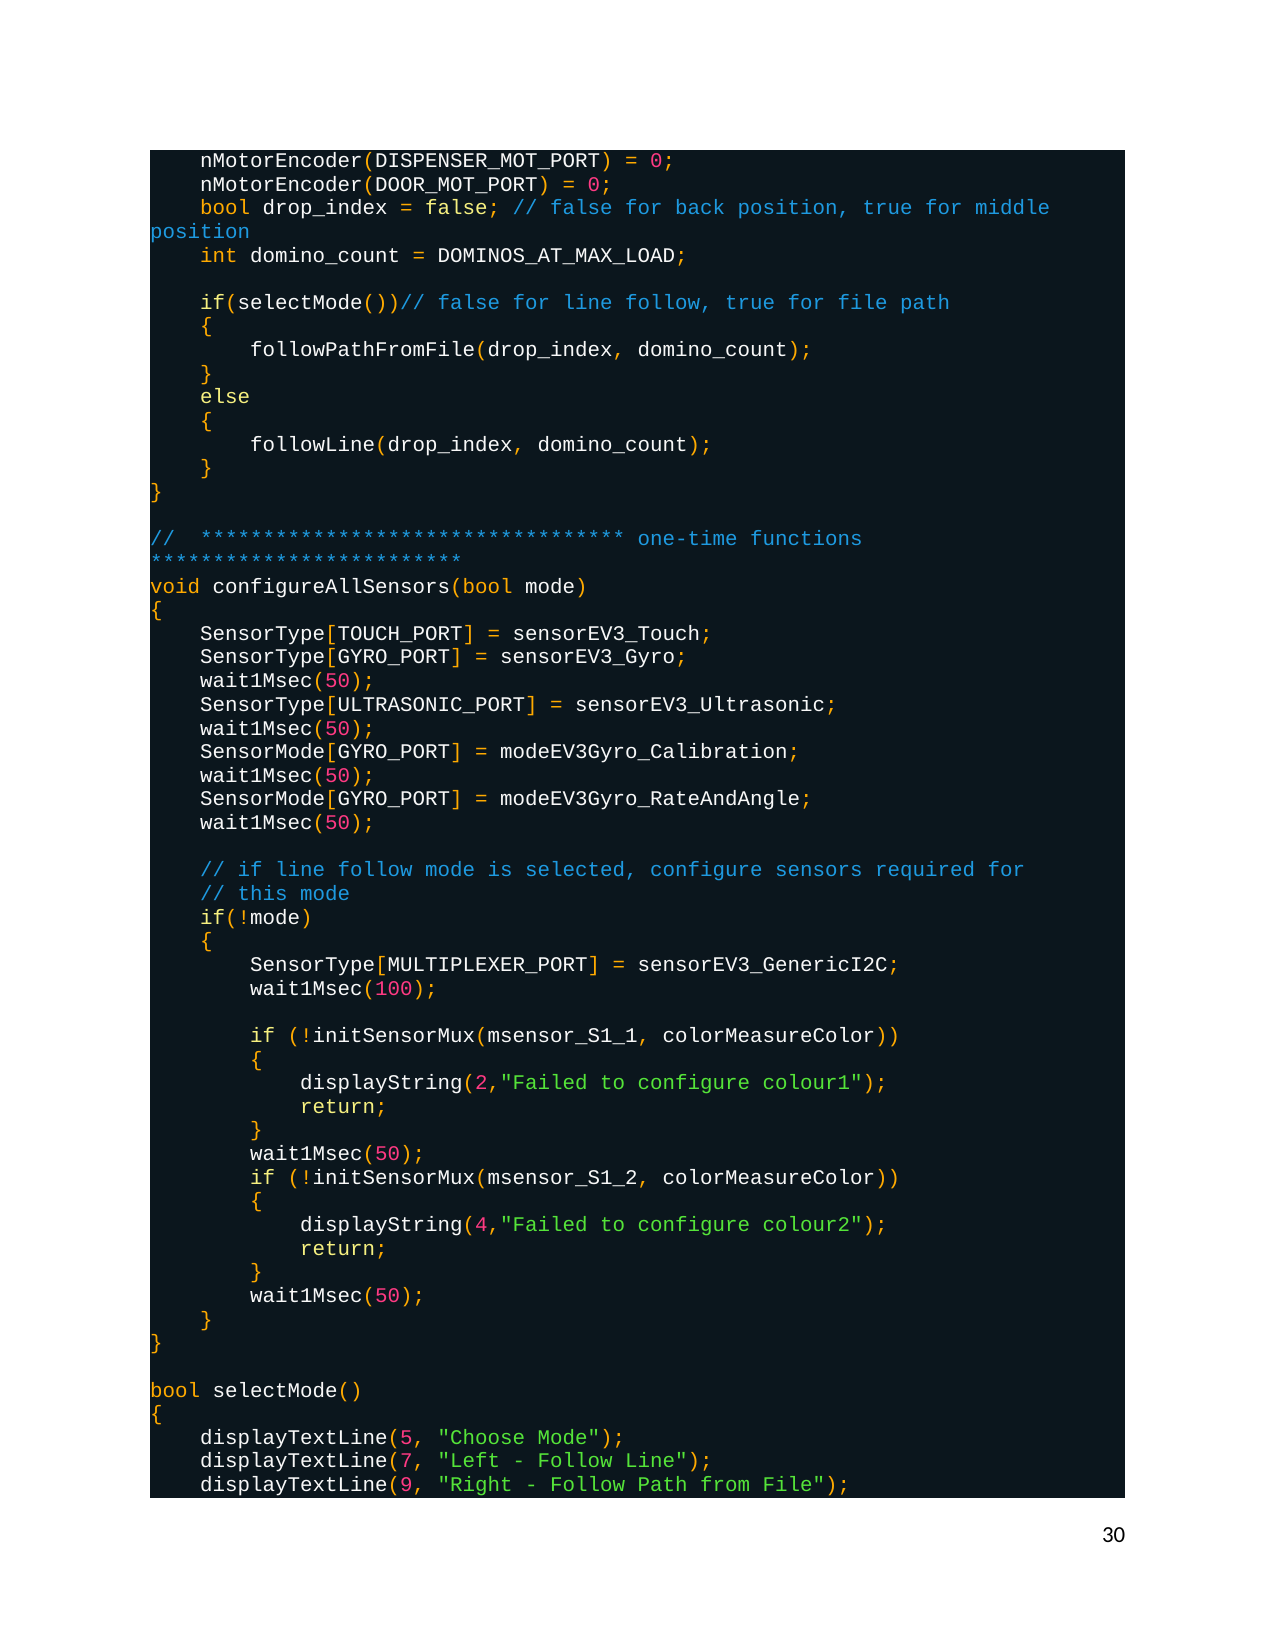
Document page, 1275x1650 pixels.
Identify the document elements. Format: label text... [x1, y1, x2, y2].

text displayTextLine(5, "Choose Mode"); [150, 1427, 1125, 1451]
text SensorType[ULTRASONIC_PORT] = sensorEV3_Ultrasonic; [150, 694, 1125, 717]
text { [150, 410, 1125, 434]
text nMotorEncoder(DISPENSER_MOT_PORT) = 0; [150, 150, 1125, 174]
text SensorType[MULTIPLEXER_PORT] = sensorEV3_GenericI2C; [150, 954, 1125, 978]
text displayString(2,"Failed to configure colour1"); [150, 1072, 1125, 1096]
text } [150, 1309, 1125, 1332]
text followLine(drop_index, domino_count); [150, 434, 1125, 457]
text } [150, 1119, 1125, 1143]
text wait1Msec(50); [150, 717, 1125, 741]
text wait1Msec(50); [150, 670, 1125, 694]
text if (!initSensorMux(msensor_S1_1, colorMeasureColor)) [150, 1025, 1125, 1048]
text { [150, 1190, 1125, 1214]
text return; [150, 1238, 1125, 1261]
text // ********************************** one-time functions ************************* [150, 528, 1125, 576]
text } [150, 1261, 1125, 1285]
text int domino_count = DOMINOS_AT_MAX_LOAD; [150, 244, 1125, 268]
text { [150, 599, 1125, 623]
text SensorType[GYRO_PORT] = sensorEV3_Gyro; [150, 647, 1125, 670]
text } [150, 481, 1125, 505]
text displayTextLine(9, "Right - Follow Path from File"); [150, 1474, 1125, 1498]
text wait1Msec(50); [150, 765, 1125, 788]
text bool drop_index = false; // false for back position, true for middle position [150, 197, 1125, 244]
text { [150, 930, 1125, 954]
text { [150, 1048, 1125, 1072]
text } [150, 1332, 1125, 1356]
text } [150, 457, 1125, 481]
text wait1Msec(50); [150, 1285, 1125, 1309]
text { [150, 316, 1125, 339]
text else [150, 386, 1125, 410]
text if(!mode) [150, 907, 1125, 930]
text wait1Msec(50); [150, 812, 1125, 836]
text return; [150, 1096, 1125, 1119]
text wait1Msec(100); [150, 978, 1125, 1001]
text bool selectMode() [150, 1379, 1125, 1403]
text wait1Msec(50); [150, 1143, 1125, 1167]
text SensorMode[GYRO_PORT] = modeEV3Gyro_RateAndAngle; [150, 788, 1125, 812]
text if (!initSensorMux(msensor_S1_2, colorMeasureColor)) [150, 1167, 1125, 1190]
text followPathFromFile(drop_index, domino_count); [150, 339, 1125, 363]
text nMotorEncoder(DOOR_MOT_PORT) = 0; [150, 174, 1125, 197]
text if(selectMode())// false for line follow, true for file path [150, 292, 1125, 316]
text displayTextLine(7, "Left - Follow Line"); [150, 1451, 1125, 1474]
text } [150, 363, 1125, 386]
text // this mode [150, 883, 1125, 907]
text void configureAllSensors(bool mode) [150, 576, 1125, 599]
text SensorType[TOUCH_PORT] = sensorEV3_Touch; [150, 623, 1125, 647]
text SensorMode[GYRO_PORT] = modeEV3Gyro_Calibration; [150, 741, 1125, 765]
text { [150, 1403, 1125, 1427]
text // if line follow mode is selected, configure sensors required for [150, 859, 1125, 883]
text displayString(4,"Failed to configure colour2"); [150, 1214, 1125, 1238]
